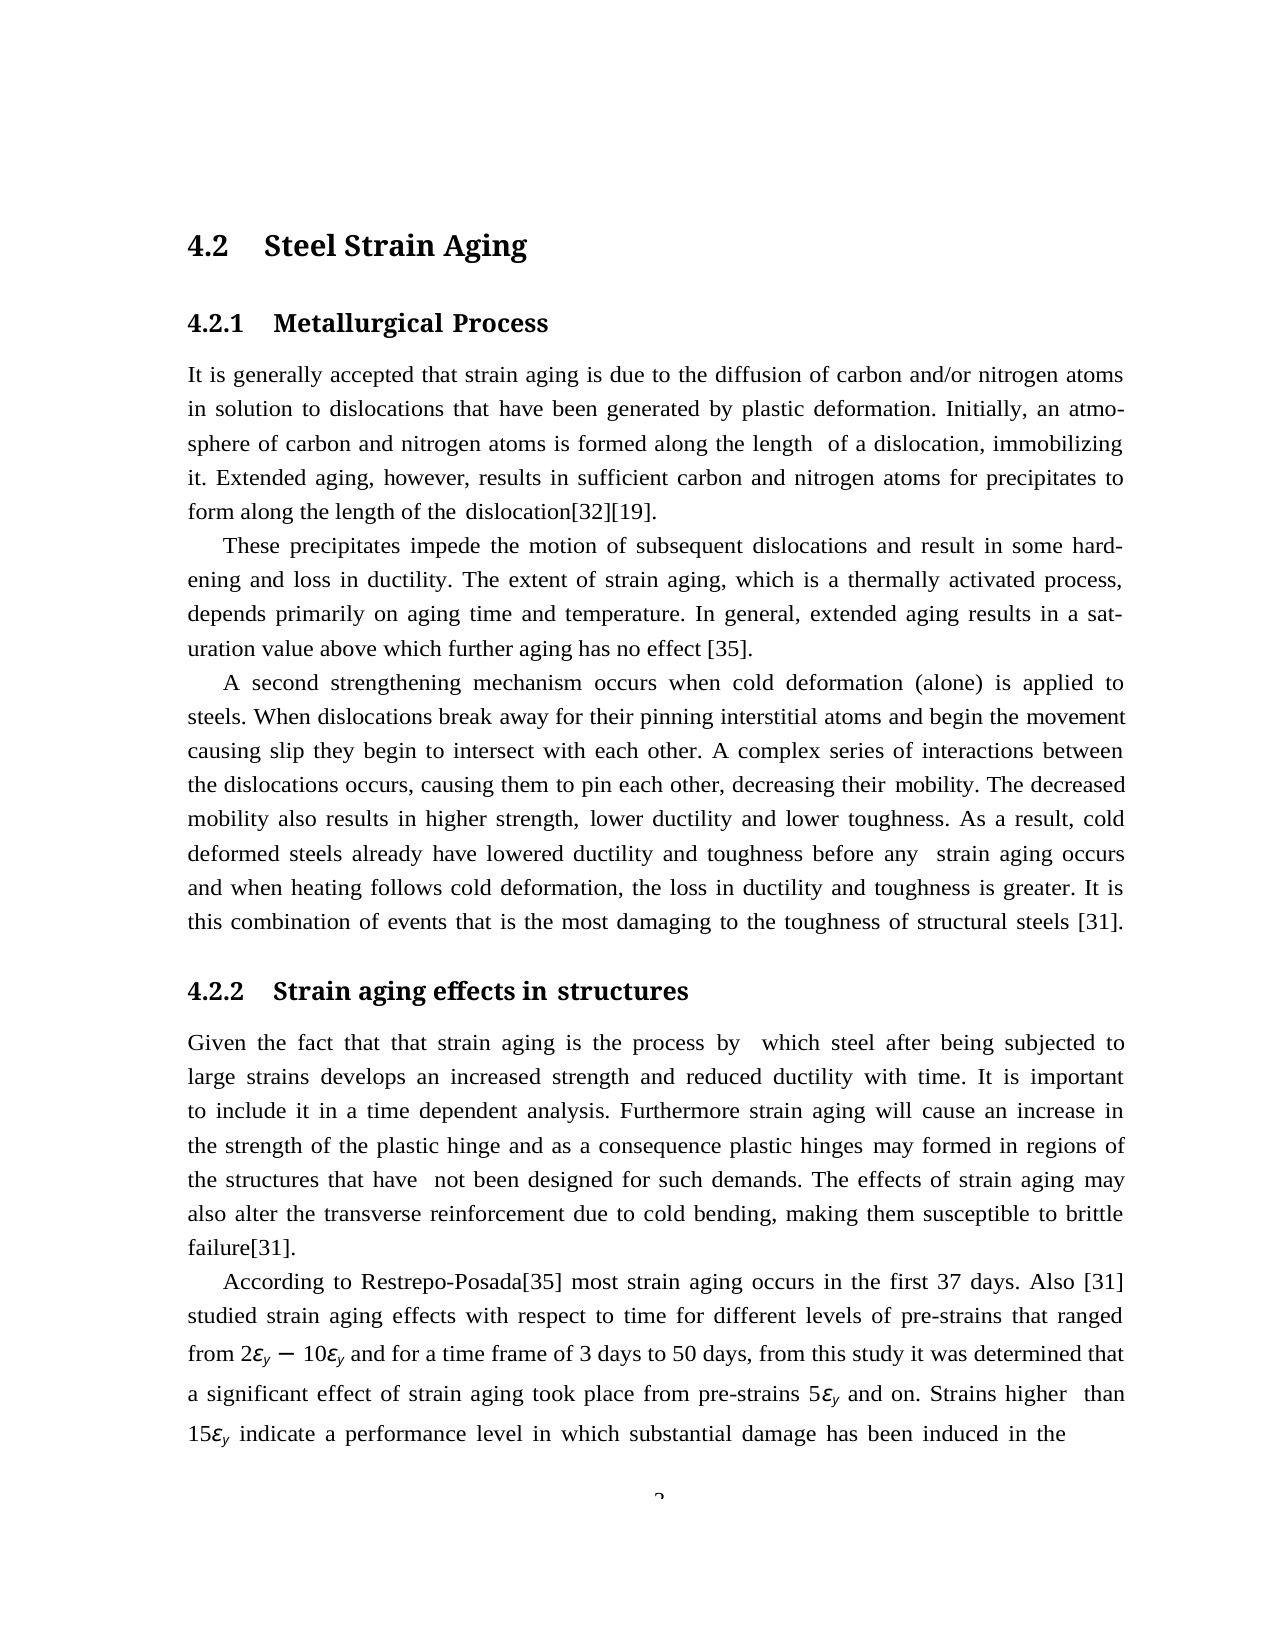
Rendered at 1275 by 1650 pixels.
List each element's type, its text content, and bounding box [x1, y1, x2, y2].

text A second strengthening mechanism occurs when cold deformation (alone) is applied to steels. When dislocations break away for their pinning interstitial atoms and begin the movement causing slip they begin to intersect with each other. A complex series of interactions between the dislocations occurs, causing them to pin each other, decreasing their mobility. The decreased mobility also results in higher strength, lower ductility and lower toughness. As a result, cold deformed steels already have lowered ductility and toughness before any strain aging occurs and when heating follows cold deformation, the loss in ductility and toughness is greater. It is this combination of events that is the most damaging to the toughness of structural steels [31]. [187, 669, 1126, 934]
text According to Restrepo-Posada[35] most strain aging occurs in the first 37 days. Also [31] studied strain aging effects with respect to time for different levels of pre-strains that ranged from 2εy − 10εy and for a time frame of 3 days to 50 days, from this study it was determined that a significant effect of strain aging took place from pre-strains 5εy and on. Strains higher than 15εy indicate a performance level in which substantial damage has been induced in the [187, 1268, 1125, 1448]
subtitle Metallurgical Process [187, 305, 1200, 339]
text These precipitates impede the motion of subsequent dislocations and result in some hard- ening and loss in ductility. The extent of strain aging, which is a thermally activated process, depends primarily on aging time and temperature. In general, extended aging results in a sat- uration value above which further aging has no effect [35]. [187, 532, 1125, 661]
subtitle Strain aging effects in structures [187, 973, 1200, 1007]
text It is generally accepted that strain aging is due to the diffusion of carbon and/or nitrogen atoms in solution to dislocations that have been generated by plastic deformation. Initially, an atmo- sphere of carbon and nitrogen atoms is formed along the length of a dislocation, immobilizing it. Extended aging, however, results in sufficient carbon and nitrogen atoms for precipitates to form along the length of the dislocation[32][19]. [187, 361, 1125, 524]
subtitle Steel Strain Aging [187, 225, 1200, 265]
text Given the fact that that strain aging is the process by which steel after being subjected to large strains develops an increased strength and reduced ductility with time. It is important to include it in a time dependent analysis. Furthermore strain aging will cause an increase in the strength of the plastic hinge and as a consequence plastic hinges may formed in regions of the structures that have not been designed for such demands. The effects of strain aging may also alter the transverse reinforcement due to cold bending, making them susceptible to brittle failure[31]. [187, 1029, 1125, 1261]
